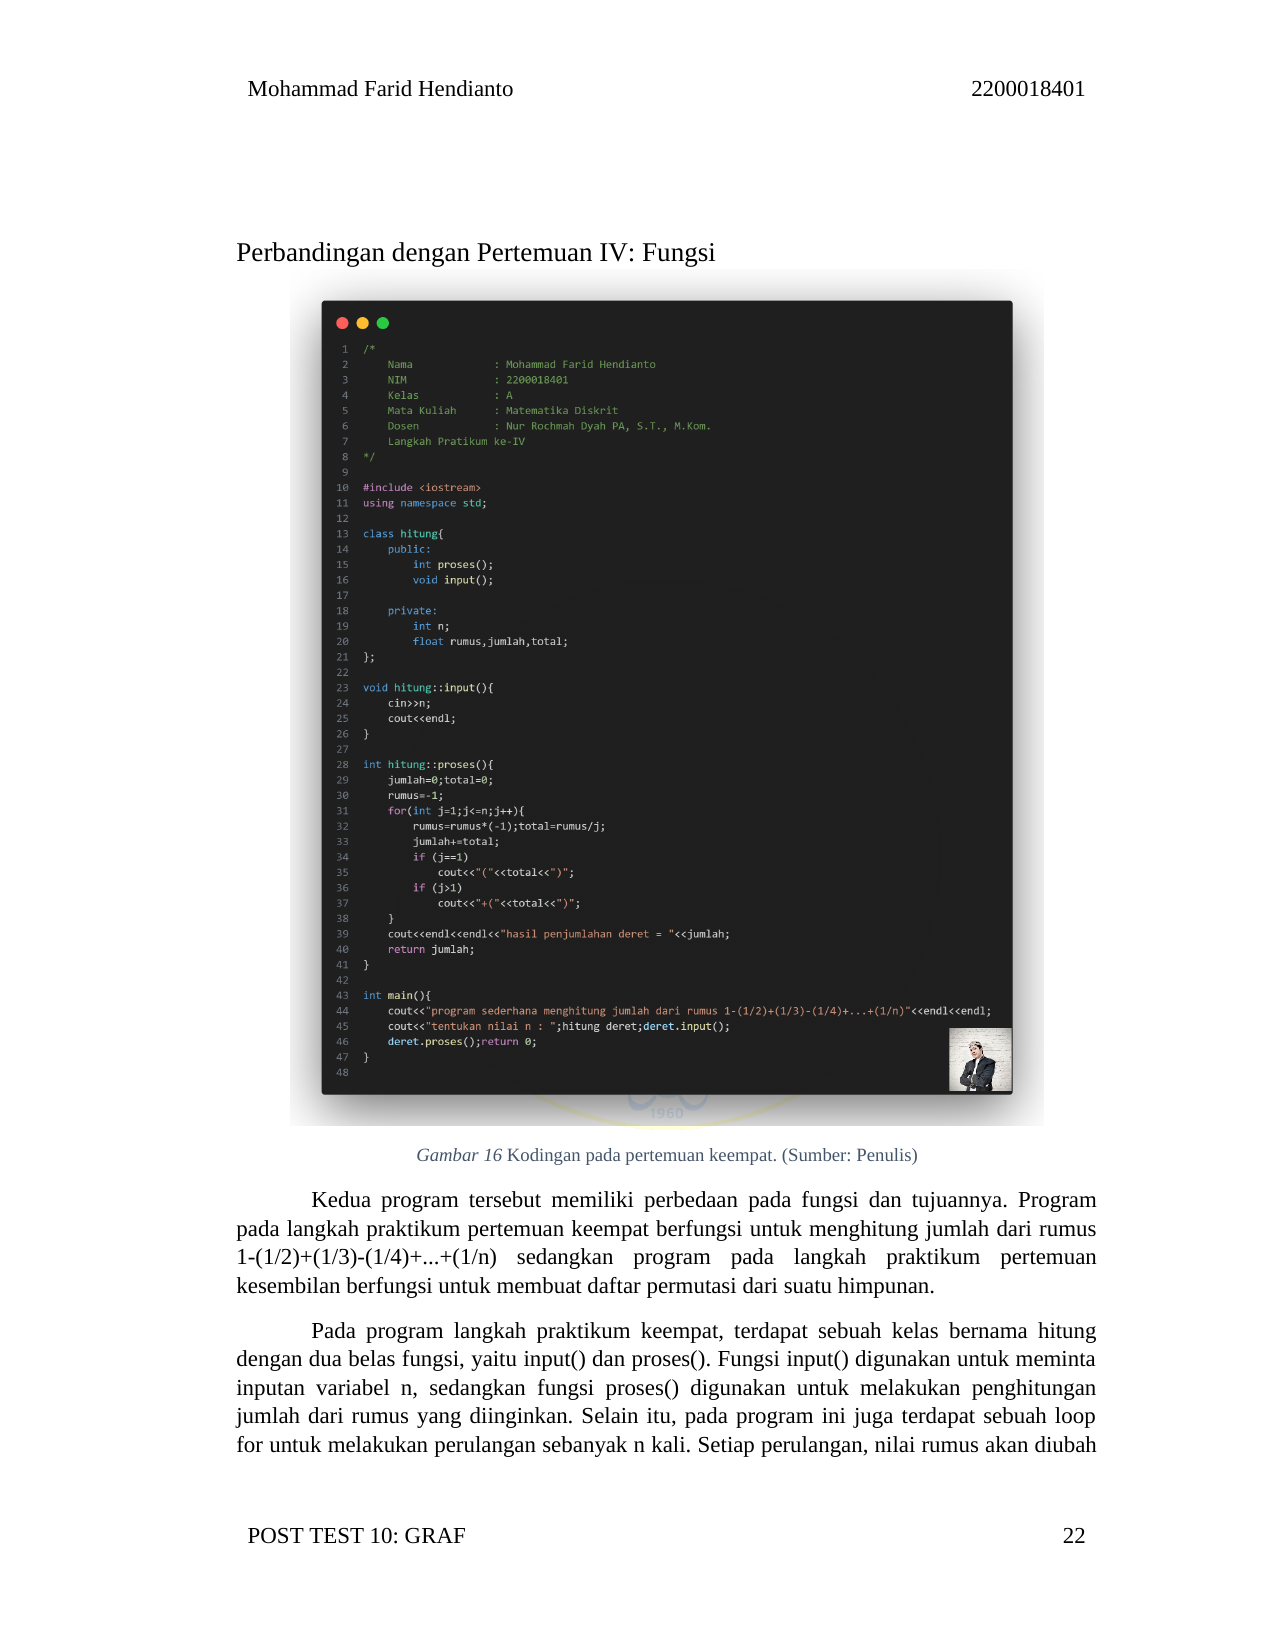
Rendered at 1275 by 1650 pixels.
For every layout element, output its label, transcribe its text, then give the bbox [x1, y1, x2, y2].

text Kedua program tersebut memiliki perbedaan pada fungsi dan tujuannya. Program pada langkah praktikum pertemuan keempat berfungsi untuk menghitung jumlah dari rumus 1-(1/2)+(1/3)-(1/4)+...+(1/n) sedangkan program pada langkah praktikum pertemuan kesembilan berfungsi untuk membuat daftar permutasi dari suatu himpunan. [236, 1187, 1098, 1298]
text Gambar 16 Kodingan pada pertemuan keempat. (Sumber: Penulis) [236, 1144, 1098, 1166]
subtitle Perbandingan dengan Pertemuan IV: Fungsi [236, 236, 1098, 267]
picture [290, 269, 1044, 1126]
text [236, 1317, 1098, 1457]
